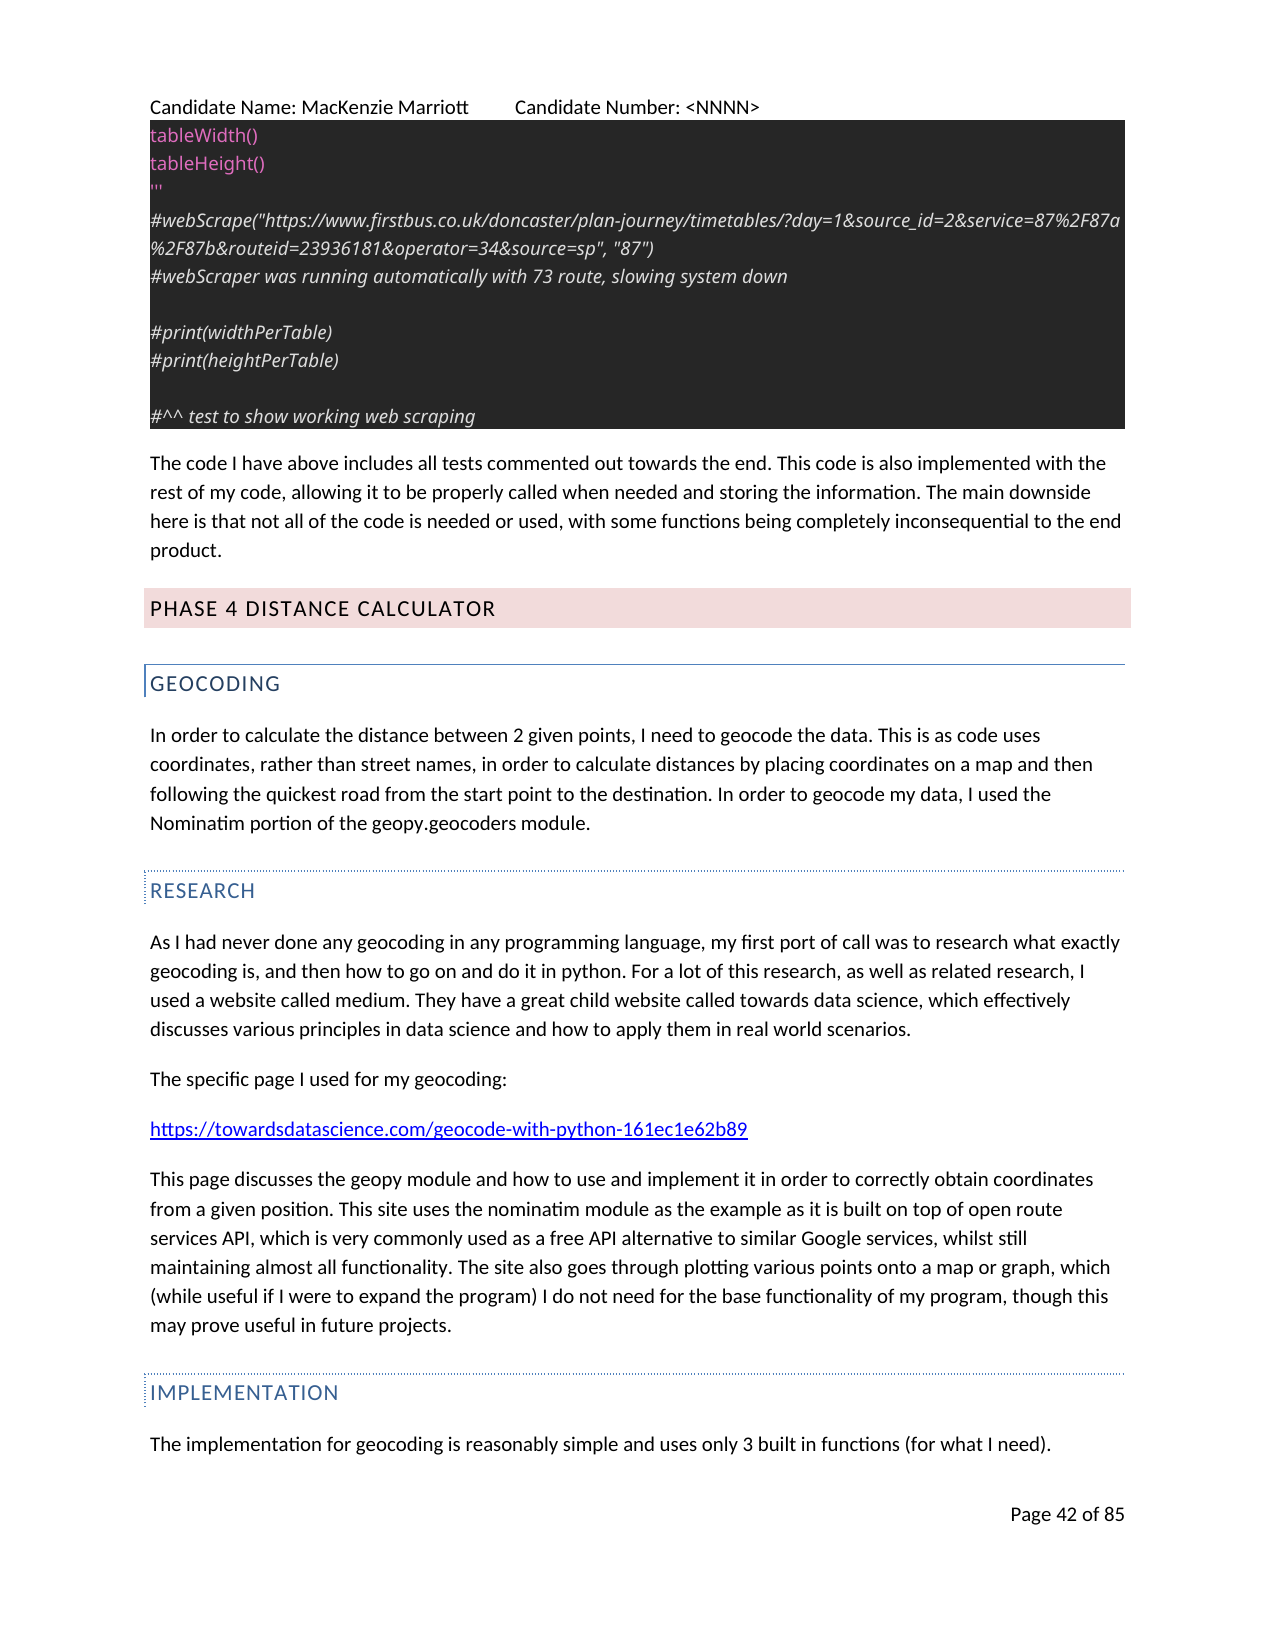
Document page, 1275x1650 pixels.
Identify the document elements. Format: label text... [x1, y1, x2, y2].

text In order to calculate the distance between 2 given points, I need to geocode the data. This is as code uses coordinates, rather than street names, in order to calculate distances by placing coordinates on a map and then following the quickest road from the start point to the destination. In order to geocode my data, I used the Nominatim portion of the geopy.geocoders module. [150, 722, 1125, 835]
text https://towardsdatascience.com/geocode-with-python-161ec1e62b89 [150, 1117, 1125, 1142]
text ''' [150, 176, 1125, 204]
text The specific page I used for my geocoding: [150, 1067, 1125, 1092]
text The code I have above includes all tests commented out towards the end. This code is also implemented with the rest of my code, allowing it to be properly called when needed and storing the information. The main downside here is that not all of the code is needed or used, with some functions being completely inconsequential to the end product. [150, 450, 1125, 563]
text #^^ test to show working web scraping [150, 401, 1125, 429]
text #webScrape("https://www.firstbus.co.uk/doncaster/plan-journey/timetables/?day=1&source_id=2&service=87%2F87a%2F87b&routeid=23936181&operator=34&source=sp", "87") [150, 204, 1125, 261]
subtitle geocoding [146, 665, 1125, 697]
text #webScraper was running automatically with 73 route, slowing system down [150, 261, 1125, 289]
text The implementation for geocoding is reasonably simple and uses only 3 built in functions (for what I need). [150, 1432, 1125, 1457]
subtitle research [144, 870, 1125, 904]
text As I had never done any geocoding in any programming language, my first port of call was to research what exactly geocoding is, and then how to go on and do it in python. For a lot of this research, as well as related research, I used a website called medium. They have a great child website called towards data science, which effectively discusses various principles in data science and how to apply them in real world scenarios. [150, 929, 1125, 1042]
subtitle phase 4 Distance calculator [150, 594, 1125, 622]
text #print(widthPerTable) [150, 317, 1125, 345]
text This page discusses the geopy module and how to use and implement it in order to correctly obtain coordinates from a given position. This site uses the nominatim module as the example as it is built on top of open route services API, which is very commonly used as a free API alternative to similar Google services, whilst still maintaining almost all functionality. The site also goes through plotting various points onto a map or graph, which (while useful if I were to expand the program) I do not need for the base functionality of my program, though this may prove useful in future projects. [150, 1167, 1125, 1338]
subtitle Implementation [144, 1373, 1125, 1407]
text tableWidth() [150, 120, 1125, 148]
text #print(heightPerTable) [150, 345, 1125, 373]
text tableHeight() [150, 148, 1125, 176]
